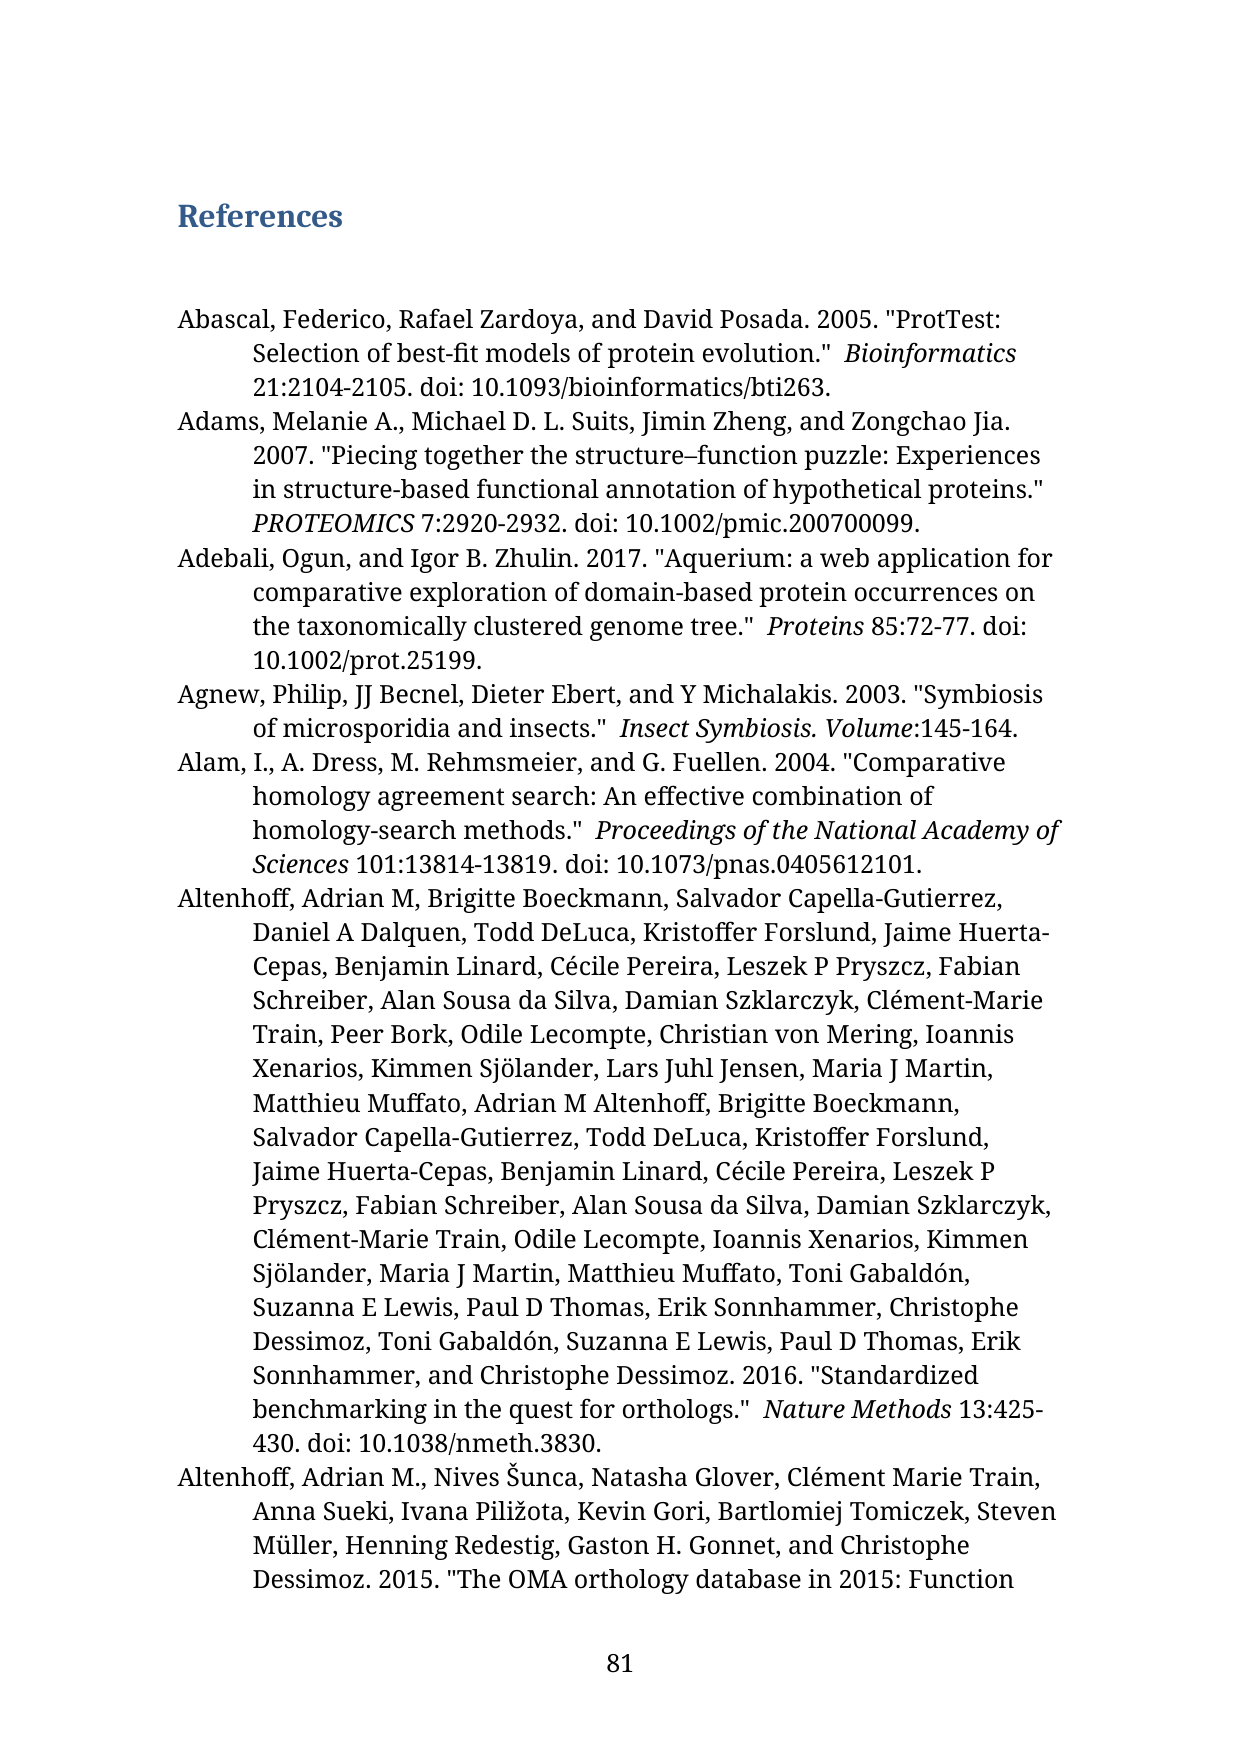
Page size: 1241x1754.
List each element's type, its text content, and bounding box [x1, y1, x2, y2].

text Abascal, Federico, Rafael Zardoya, and David Posada. 2005. "ProtTest: Selection of best-fit models of protein evolution." Bioinformatics 21:2104-2105. doi: 10.1093/bioinformatics/bti263. [177, 302, 1063, 404]
text Adams, Melanie A., Michael D. L. Suits, Jimin Zheng, and Zongchao Jia. 2007. "Piecing together the structure–function puzzle: Experiences in structure‐based functional annotation of hypothetical proteins." PROTEOMICS 7:2920-2932. doi: 10.1002/pmic.200700099. [177, 404, 1063, 540]
text Altenhoff, Adrian M, Brigitte Boeckmann, Salvador Capella-Gutierrez, Daniel A Dalquen, Todd DeLuca, Kristoffer Forslund, Jaime Huerta-Cepas, Benjamin Linard, Cécile Pereira, Leszek P Pryszcz, Fabian Schreiber, Alan Sousa da Silva, Damian Szklarczyk, Clément-Marie Train, Peer Bork, Odile Lecompte, Christian von Mering, Ioannis Xenarios, Kimmen Sjölander, Lars Juhl Jensen, Maria J Martin, Matthieu Muffato, Adrian M Altenhoff, Brigitte Boeckmann, Salvador Capella-Gutierrez, Todd DeLuca, Kristoffer Forslund, Jaime Huerta-Cepas, Benjamin Linard, Cécile Pereira, Leszek P Pryszcz, Fabian Schreiber, Alan Sousa da Silva, Damian Szklarczyk, Clément-Marie Train, Odile Lecompte, Ioannis Xenarios, Kimmen Sjölander, Maria J Martin, Matthieu Muffato, Toni Gabaldón, Suzanna E Lewis, Paul D Thomas, Erik Sonnhammer, Christophe Dessimoz, Toni Gabaldón, Suzanna E Lewis, Paul D Thomas, Erik Sonnhammer, and Christophe Dessimoz. 2016. "Standardized benchmarking in the quest for orthologs." Nature Methods 13:425-430. doi: 10.1038/nmeth.3830. [177, 881, 1063, 1460]
subtitle References [177, 198, 1063, 236]
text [177, 1460, 1063, 1596]
text Adebali, Ogun, and Igor B. Zhulin. 2017. "Aquerium: a web application for comparative exploration of domain-based protein occurrences on the taxonomically clustered genome tree." Proteins 85:72-77. doi: 10.1002/prot.25199. [177, 540, 1063, 676]
text Agnew, Philip, JJ Becnel, Dieter Ebert, and Y Michalakis. 2003. "Symbiosis of microsporidia and insects." Insect Symbiosis. Volume:145-164. [177, 676, 1063, 744]
text Alam, I., A. Dress, M. Rehmsmeier, and G. Fuellen. 2004. "Comparative homology agreement search: An effective combination of homology-search methods." Proceedings of the National Academy of Sciences 101:13814-13819. doi: 10.1073/pnas.0405612101. [177, 744, 1063, 881]
